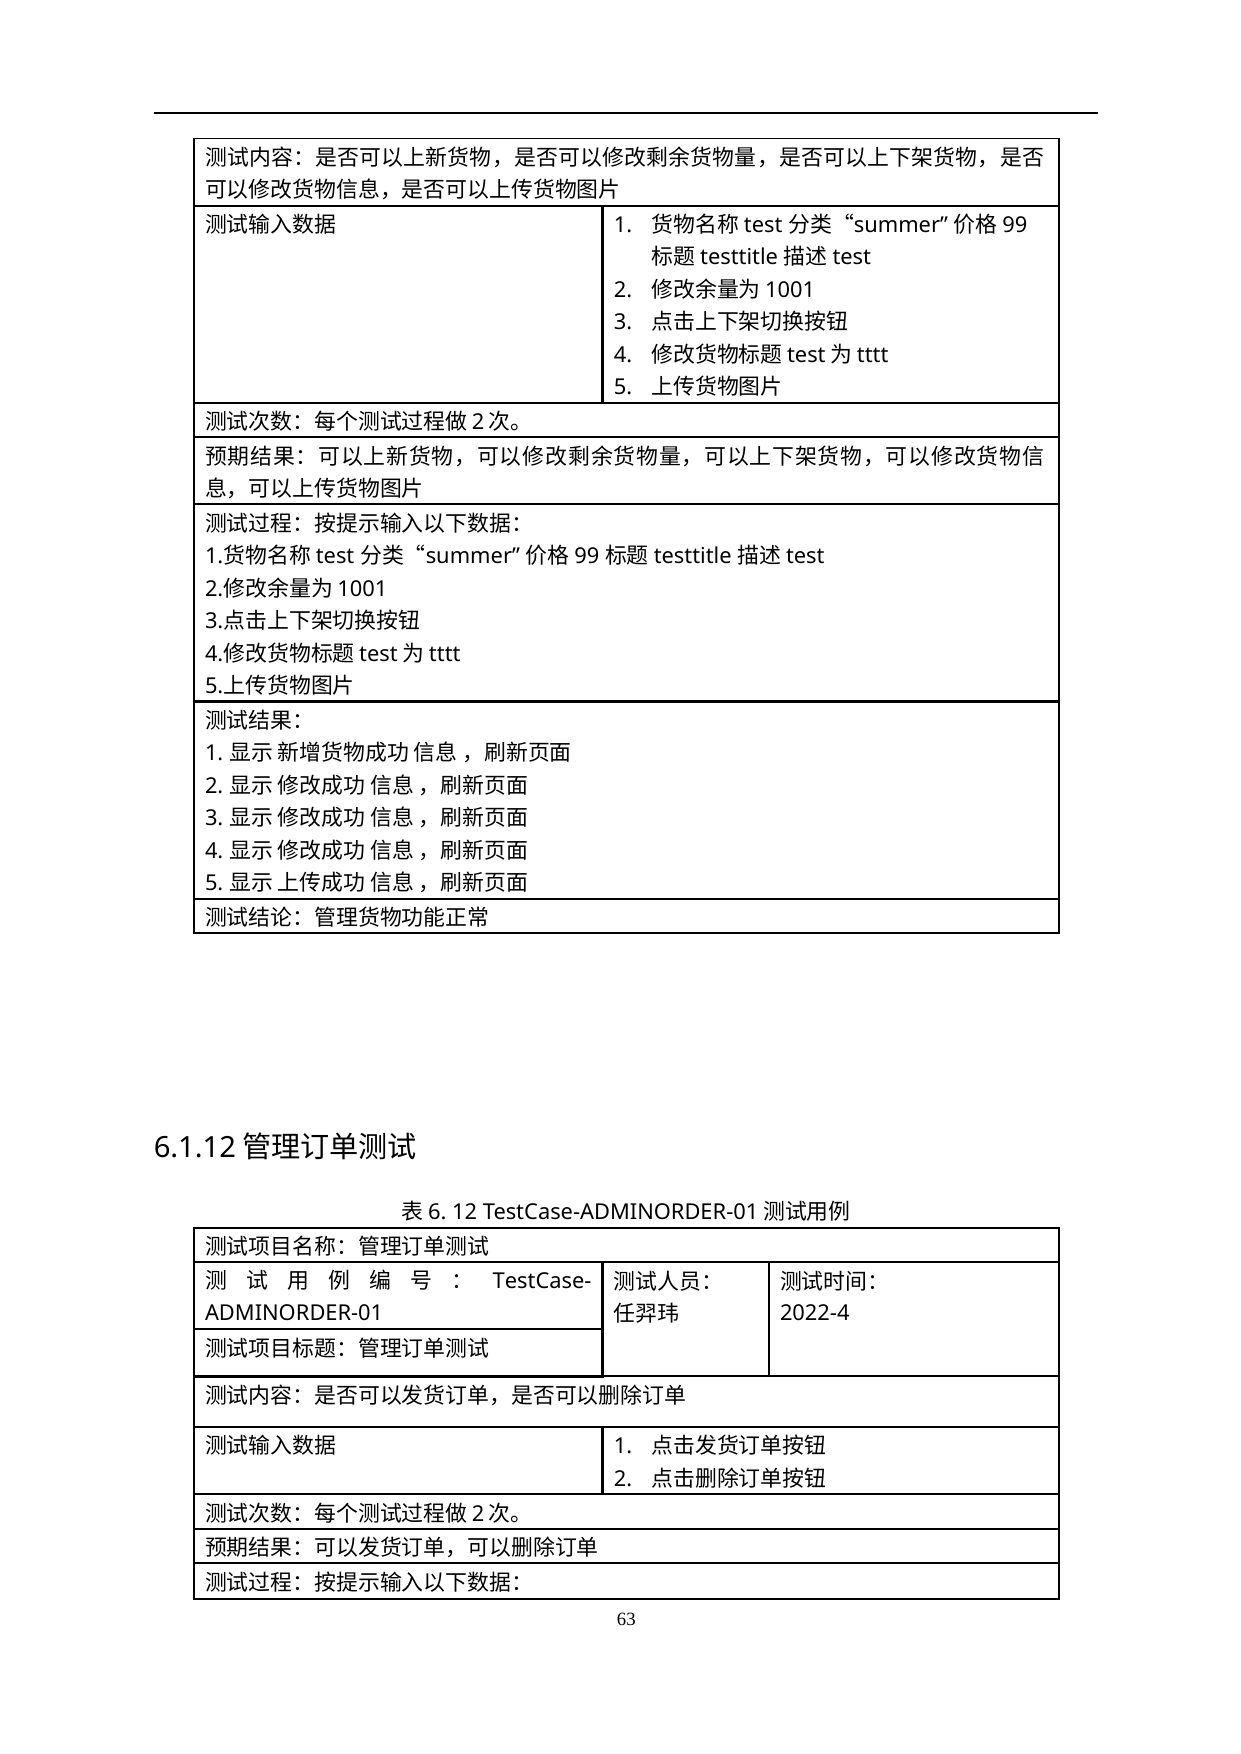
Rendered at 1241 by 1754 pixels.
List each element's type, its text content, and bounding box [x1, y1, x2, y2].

table_cell 测试结论：管理货物功能正常 [195, 900, 1058, 932]
table_cell 测试输入数据 [195, 1428, 601, 1493]
table_cell 测试时间： 2022-4 [770, 1263, 1058, 1375]
table_cell 预期结果：可以发货订单，可以删除订单 [195, 1530, 1058, 1562]
table_cell 点击发货订单按钮 点击删除订单按钮 [604, 1428, 1058, 1493]
text 表6. 12 TestCase-ADMINORDER-01测试用例 [153, 1194, 1098, 1227]
table_cell 测试项目标题：管理订单测试 [195, 1330, 601, 1375]
table_cell 测试人员： 任羿玮 [604, 1263, 768, 1375]
table_cell 测试次数：每个测试过程做2次。 [195, 404, 1058, 436]
table_cell 测试结果： 1. 显示 新增货物成功 信息 ，刷新页面 2. 显示 修改成功 信息 ，刷新页面 3. 显示 修改成功 信息 ，刷新页面 4. 显示 修改成功 信息 ，刷新页面 5. 显示 上传成功 信息 ，刷新页面 [195, 703, 1058, 897]
table_cell 测试内容：是否可以发货订单，是否可以删除订单 [195, 1377, 1058, 1426]
table_cell 测试输入数据 [195, 207, 601, 402]
table_cell 测试用例编号：TestCase-ADMINORDER-01 [195, 1263, 601, 1328]
table_cell 测试次数：每个测试过程做2次。 [195, 1495, 1058, 1528]
text 6.1.12管理订单测试 [153, 1113, 1098, 1178]
table_cell 测试过程：按提示输入以下数据： 1.货物名称 test 分类“summer” 价格 99 标题 testtitle 描述 test 2.修改余量为1001 3.点击上下架切换按钮 4.修改货物标题test为 tttt 5.上传货物图片 [195, 505, 1058, 700]
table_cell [195, 1564, 1058, 1598]
table_cell 预期结果：可以上新货物，可以修改剩余货物量，可以上下架货物，可以修改货物信息，可以上传货物图片 [195, 438, 1058, 503]
table_cell 货物名称 test 分类“summer” 价格 99 标题 testtitle 描述 test 修改余量为1001 点击上下架切换按钮 修改货物标题test为 tttt 上传货物图片 [604, 207, 1058, 402]
table_cell 测试内容：是否可以上新货物，是否可以修改剩余货物量，是否可以上下架货物，是否可以修改货物信息，是否可以上传货物图片 [195, 139, 1058, 204]
table_header 测试项目名称：管理订单测试 [195, 1229, 1058, 1261]
